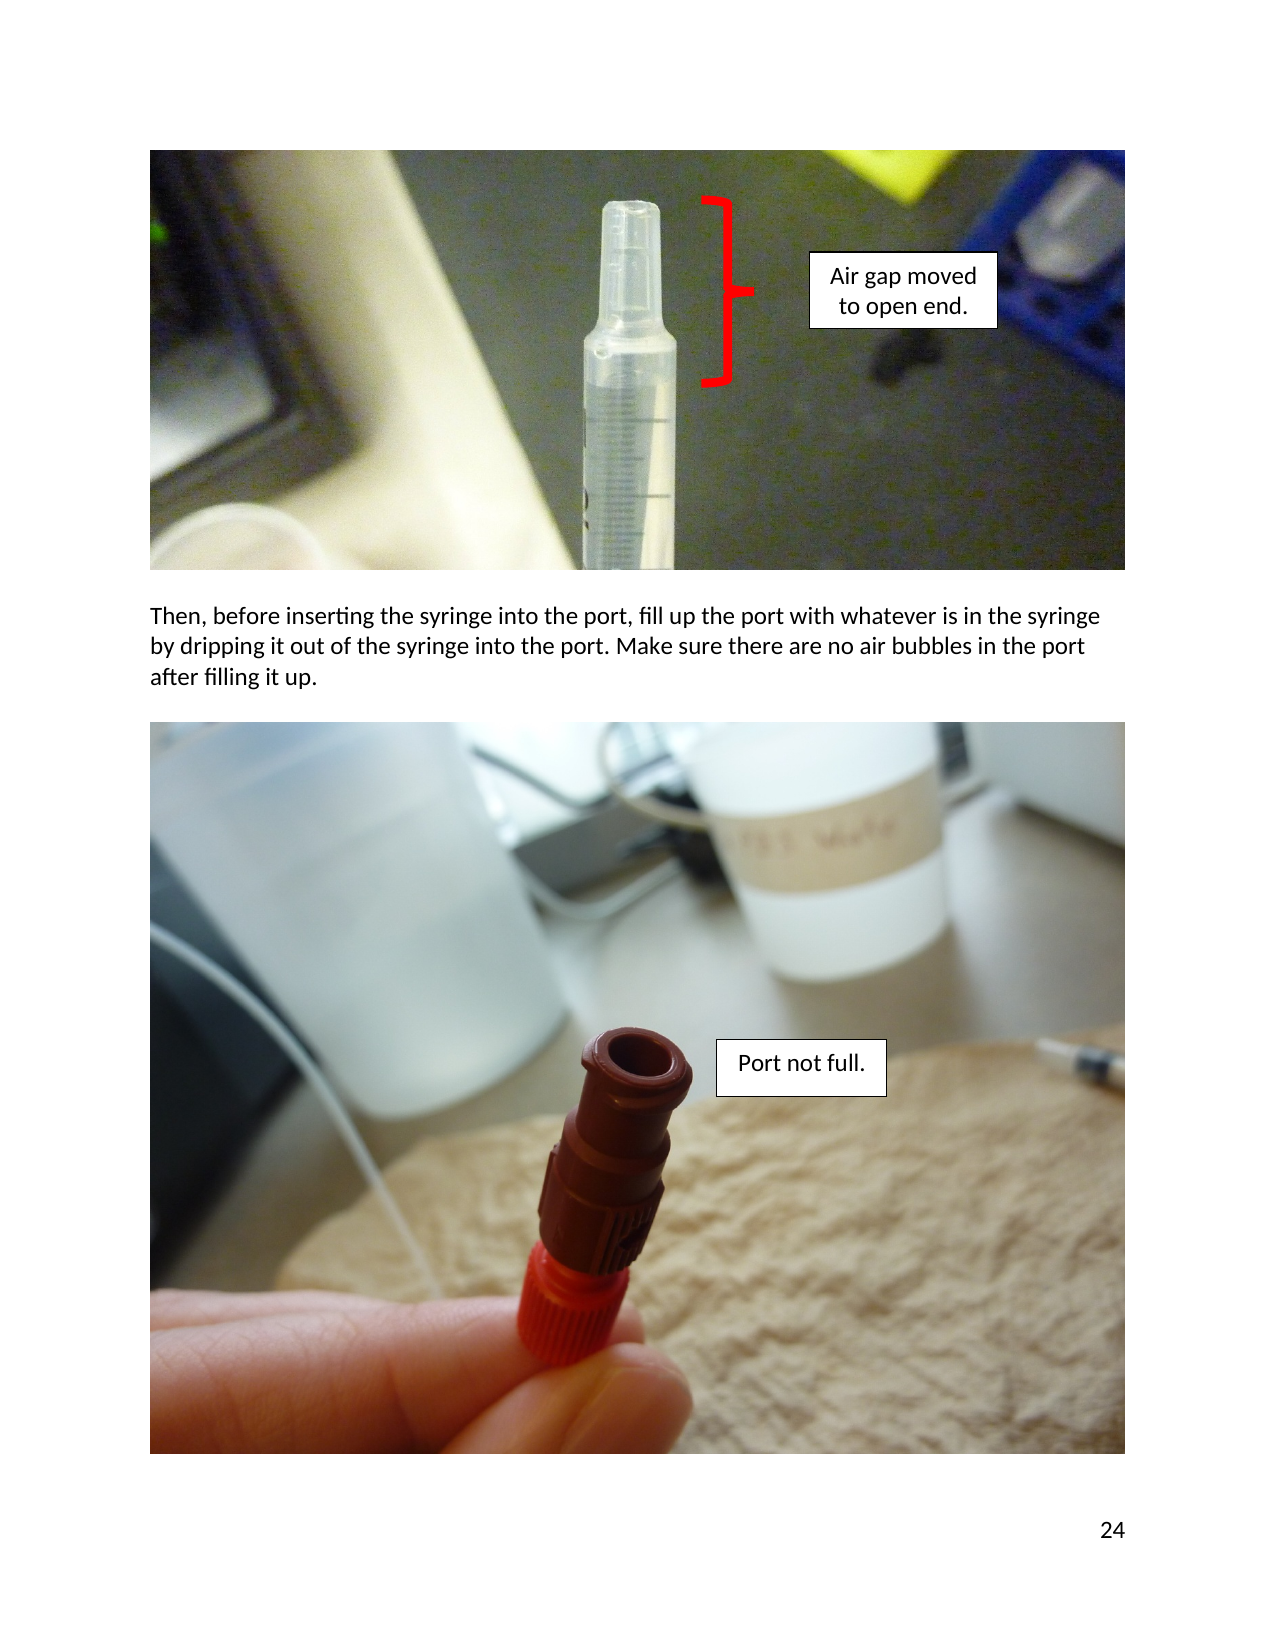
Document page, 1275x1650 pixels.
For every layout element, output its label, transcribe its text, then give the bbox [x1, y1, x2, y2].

picture [150, 722, 1125, 1454]
picture [150, 150, 1125, 570]
text Then, before inserting the syringe into the port, fill up the port with whatever is in the syringe by dripping it out of the syringe into the port. Make sure there are no air bubbles in the port after filling it up. [150, 600, 1125, 692]
